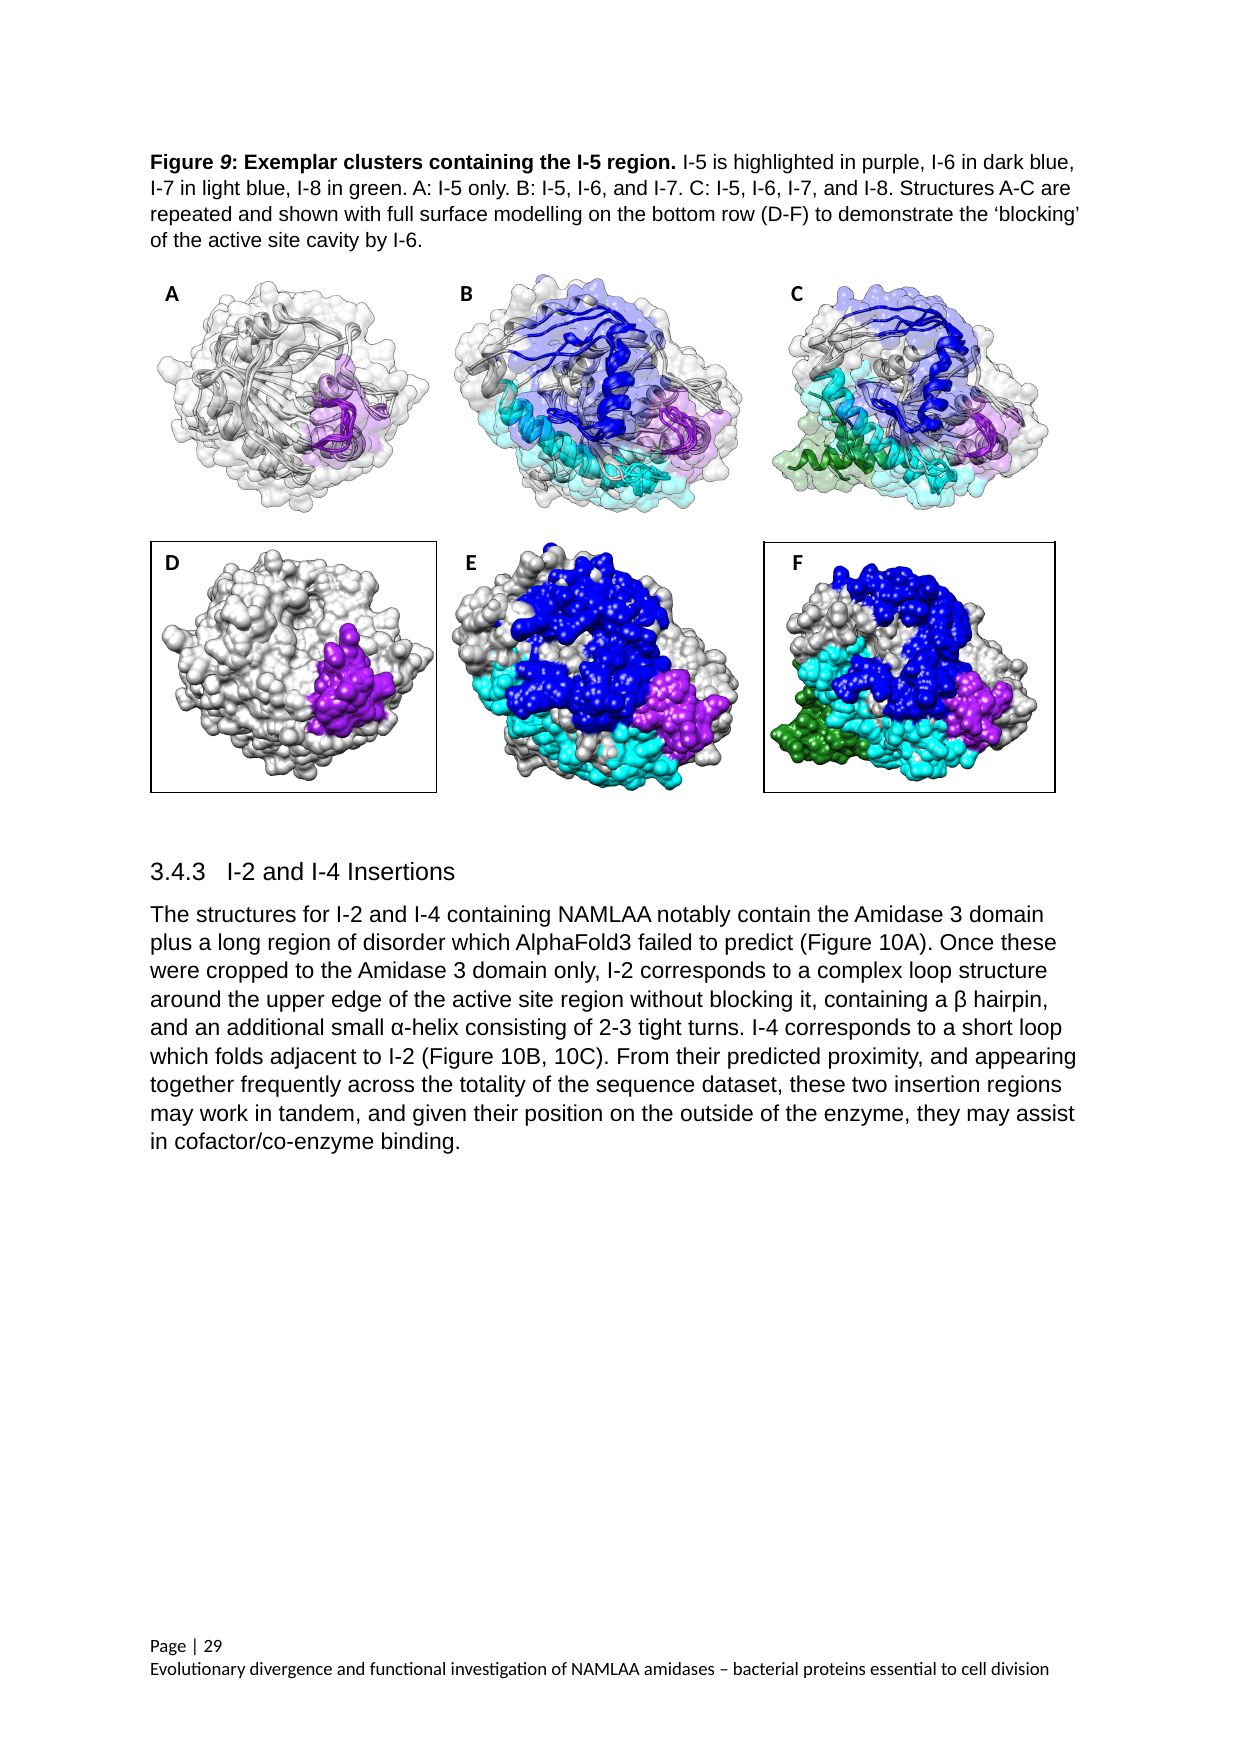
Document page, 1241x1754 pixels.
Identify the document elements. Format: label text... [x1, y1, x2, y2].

text Figure 9: Exemplar clusters containing the I-5 region. I-5 is highlighted in purple, I-6 in dark blue, I-7 in light blue, I-8 in green. A: I-5 only. B: I-5, I-6, and I-7. C: I-5, I-6, I-7, and I-8. Structures A-C are repeated and shown with full surface modelling on the bottom row (D-F) to demonstrate the ‘blocking’ of the active site cavity by I-6. [150, 150, 1090, 251]
picture [763, 271, 1057, 521]
subtitle 3.4.3 I-2 and I-4 Insertions [150, 857, 1090, 886]
picture [150, 271, 436, 521]
picture [152, 542, 436, 792]
picture [765, 543, 1045, 792]
text The structures for I-2 and I-4 containing NAMLAA notably contain the Amidase 3 domain plus a long region of disorder which AlphaFold3 failed to predict (Figure 10A). Once these were cropped to the Amidase 3 domain only, I-2 corresponds to a complex loop structure around the upper edge of the active site region without blocking it, containing a β hairpin, and an additional small α-helix consisting of 2-3 tight turns. I-4 corresponds to a short loop which folds adjacent to I-2 (Figure 10B, 10C). From their predicted proximity, and appearing together frequently across the totality of the sequence dataset, these two insertion regions may work in tandem, and given their position on the outside of the enzyme, they may assist in cofactor/co-enzyme binding. [150, 901, 1090, 1154]
picture [443, 539, 757, 794]
picture [442, 270, 758, 521]
